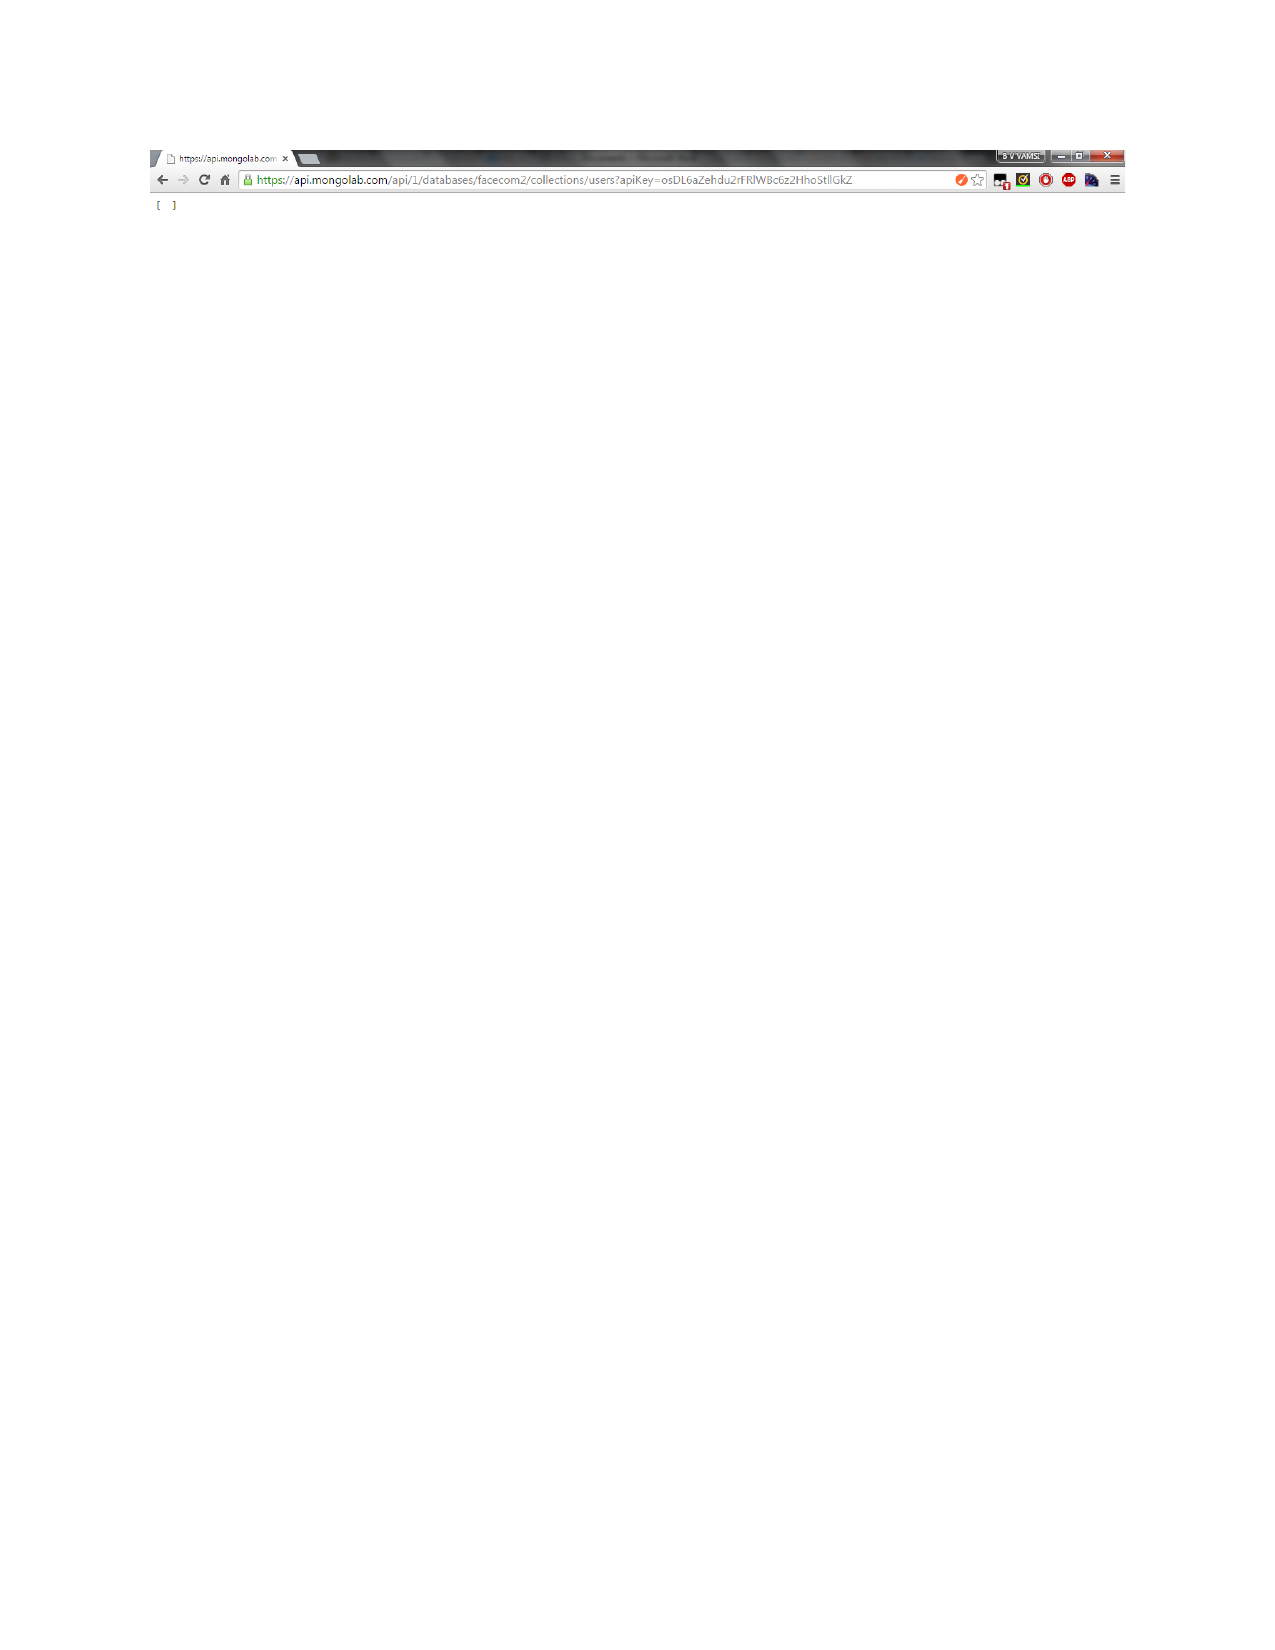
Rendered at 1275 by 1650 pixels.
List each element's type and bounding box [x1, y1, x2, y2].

picture [150, 150, 1125, 670]
